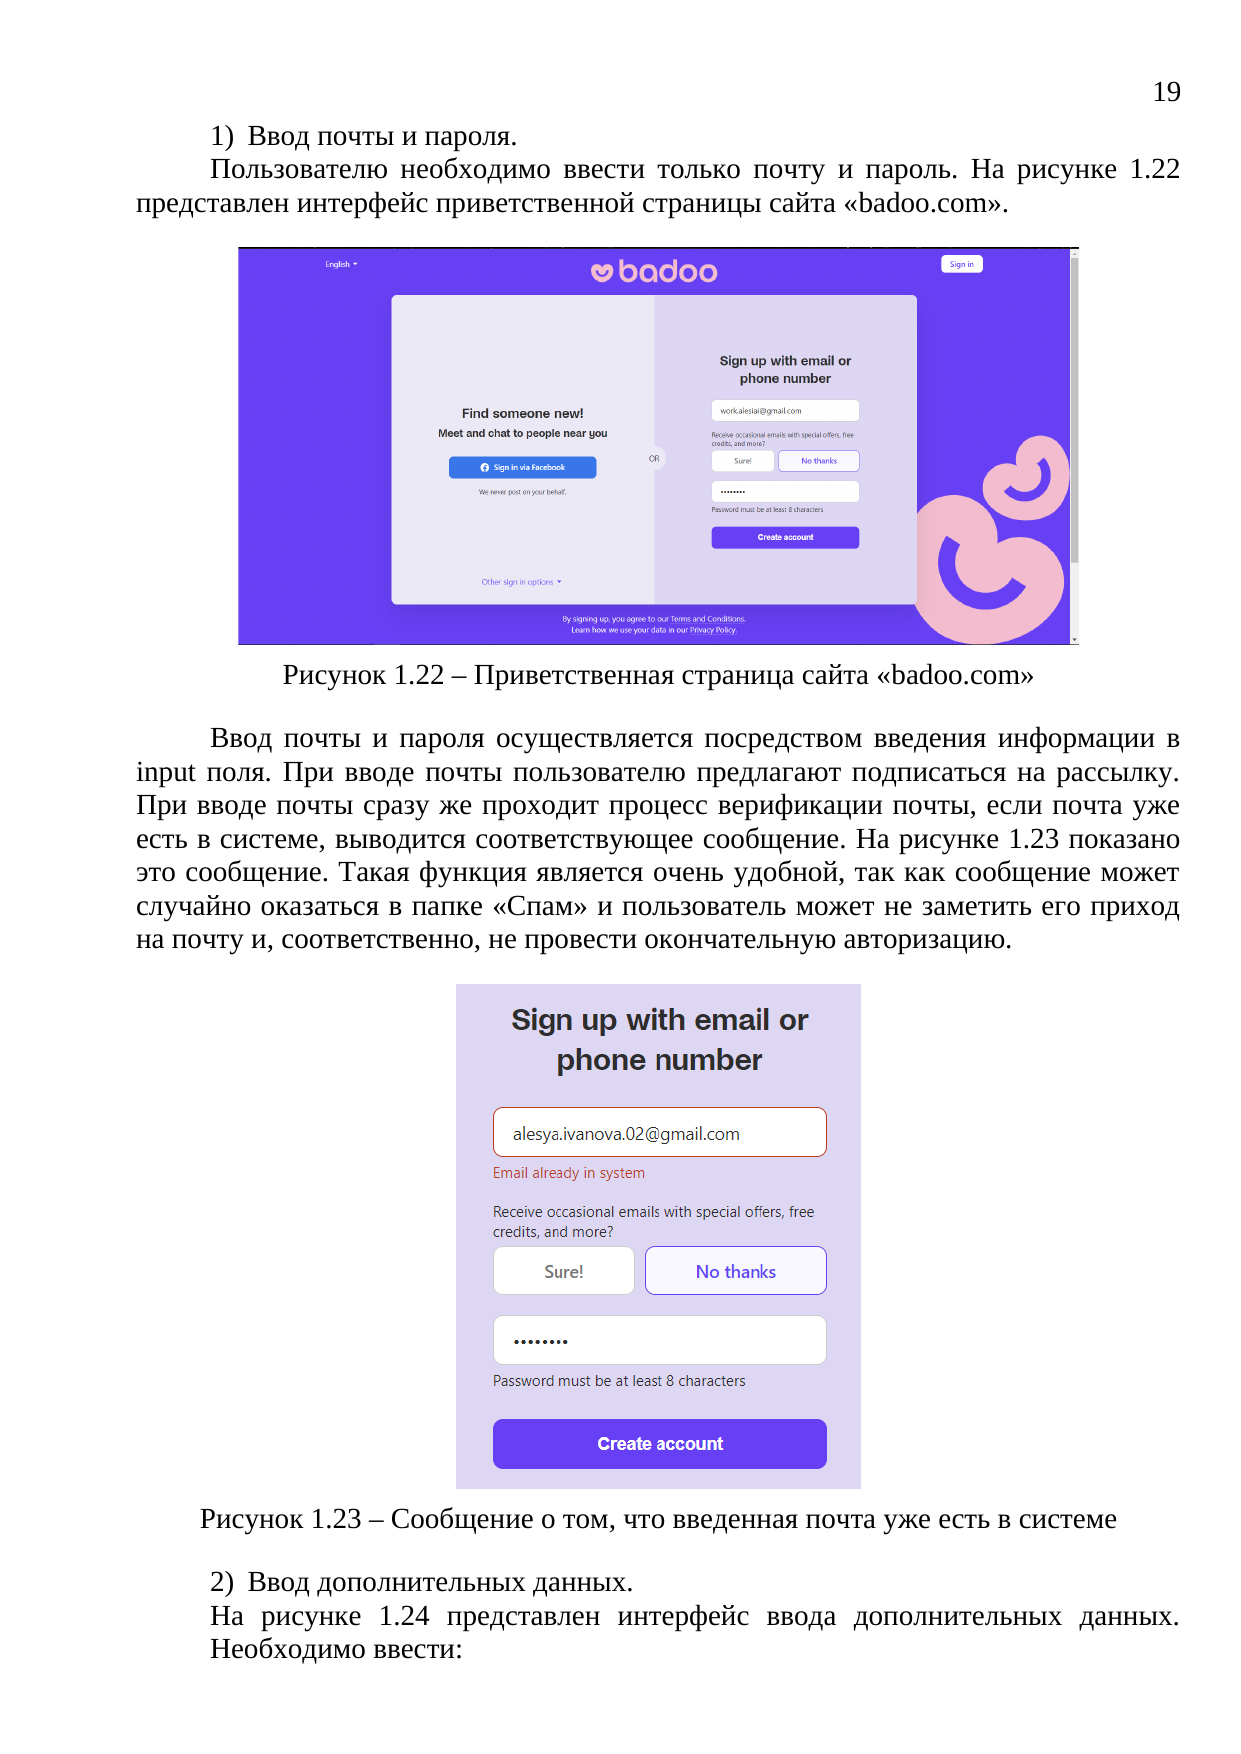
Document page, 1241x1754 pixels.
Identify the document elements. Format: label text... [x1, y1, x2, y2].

list Ввод почты и пароля. [210, 118, 1181, 152]
picture [456, 984, 862, 1489]
text Рисунок 1.22 – Приветственная страница сайта «badoo.com» [136, 657, 1181, 691]
text На рисунке 1.24 представлен интерфейс ввода дополнительных данных. Необходимо ввести: [210, 1598, 1181, 1665]
list Ввод дополнительных данных. [210, 1564, 1181, 1598]
picture [238, 247, 1079, 645]
text Пользователю необходимо ввести только почту и пароль. На рисунке 1.22 представлен интерфейс приветственной страницы сайта «badoo.com». [136, 152, 1181, 219]
text Рисунок 1.23 – Сообщение о том, что введенная почта уже есть в системе [136, 1501, 1181, 1535]
text Ввод почты и пароля осуществляется посредством введения информации в input поля. При вводе почты пользователю предлагают подписаться на рассылку. При вводе почты сразу же проходит процесс верификации почты, если почта уже есть в системе, выводится соответствующее сообщение. На рисунке 1.23 показано это сообщение. Такая функция является очень удобной, так как сообщение может случайно оказаться в папке «Спам» и пользователь может не заметить его приход на почту и, соответственно, не провести окончательную авторизацию. [136, 720, 1181, 955]
